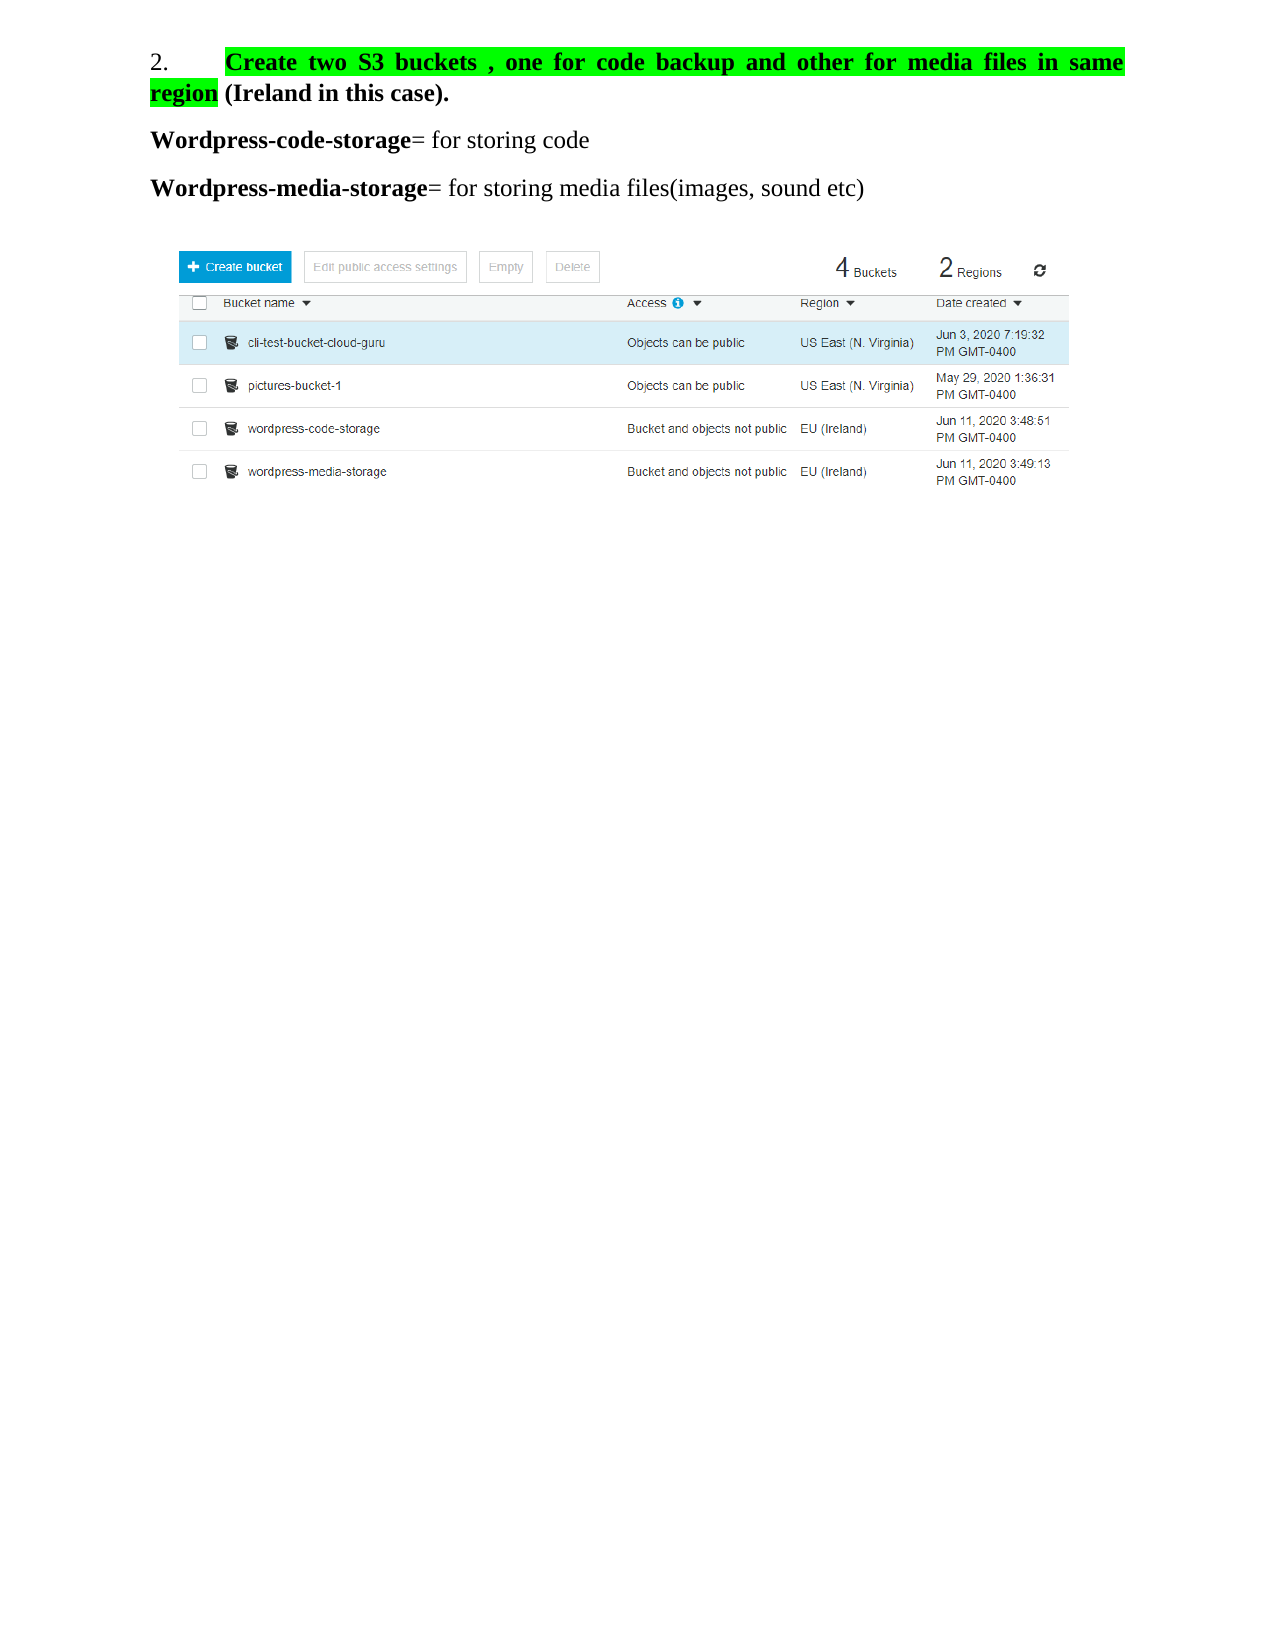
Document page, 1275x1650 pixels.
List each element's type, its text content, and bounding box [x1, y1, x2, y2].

text Wordpress-code-storage= for storing code [150, 126, 1125, 154]
text Wordpress-media-storage= for storing media files(images, sound etc) [150, 173, 1125, 202]
picture [150, 221, 1125, 522]
text 2. Create two S3 buckets , one for code backup and other for media files in same region (Ireland in this case). [150, 47, 1125, 107]
